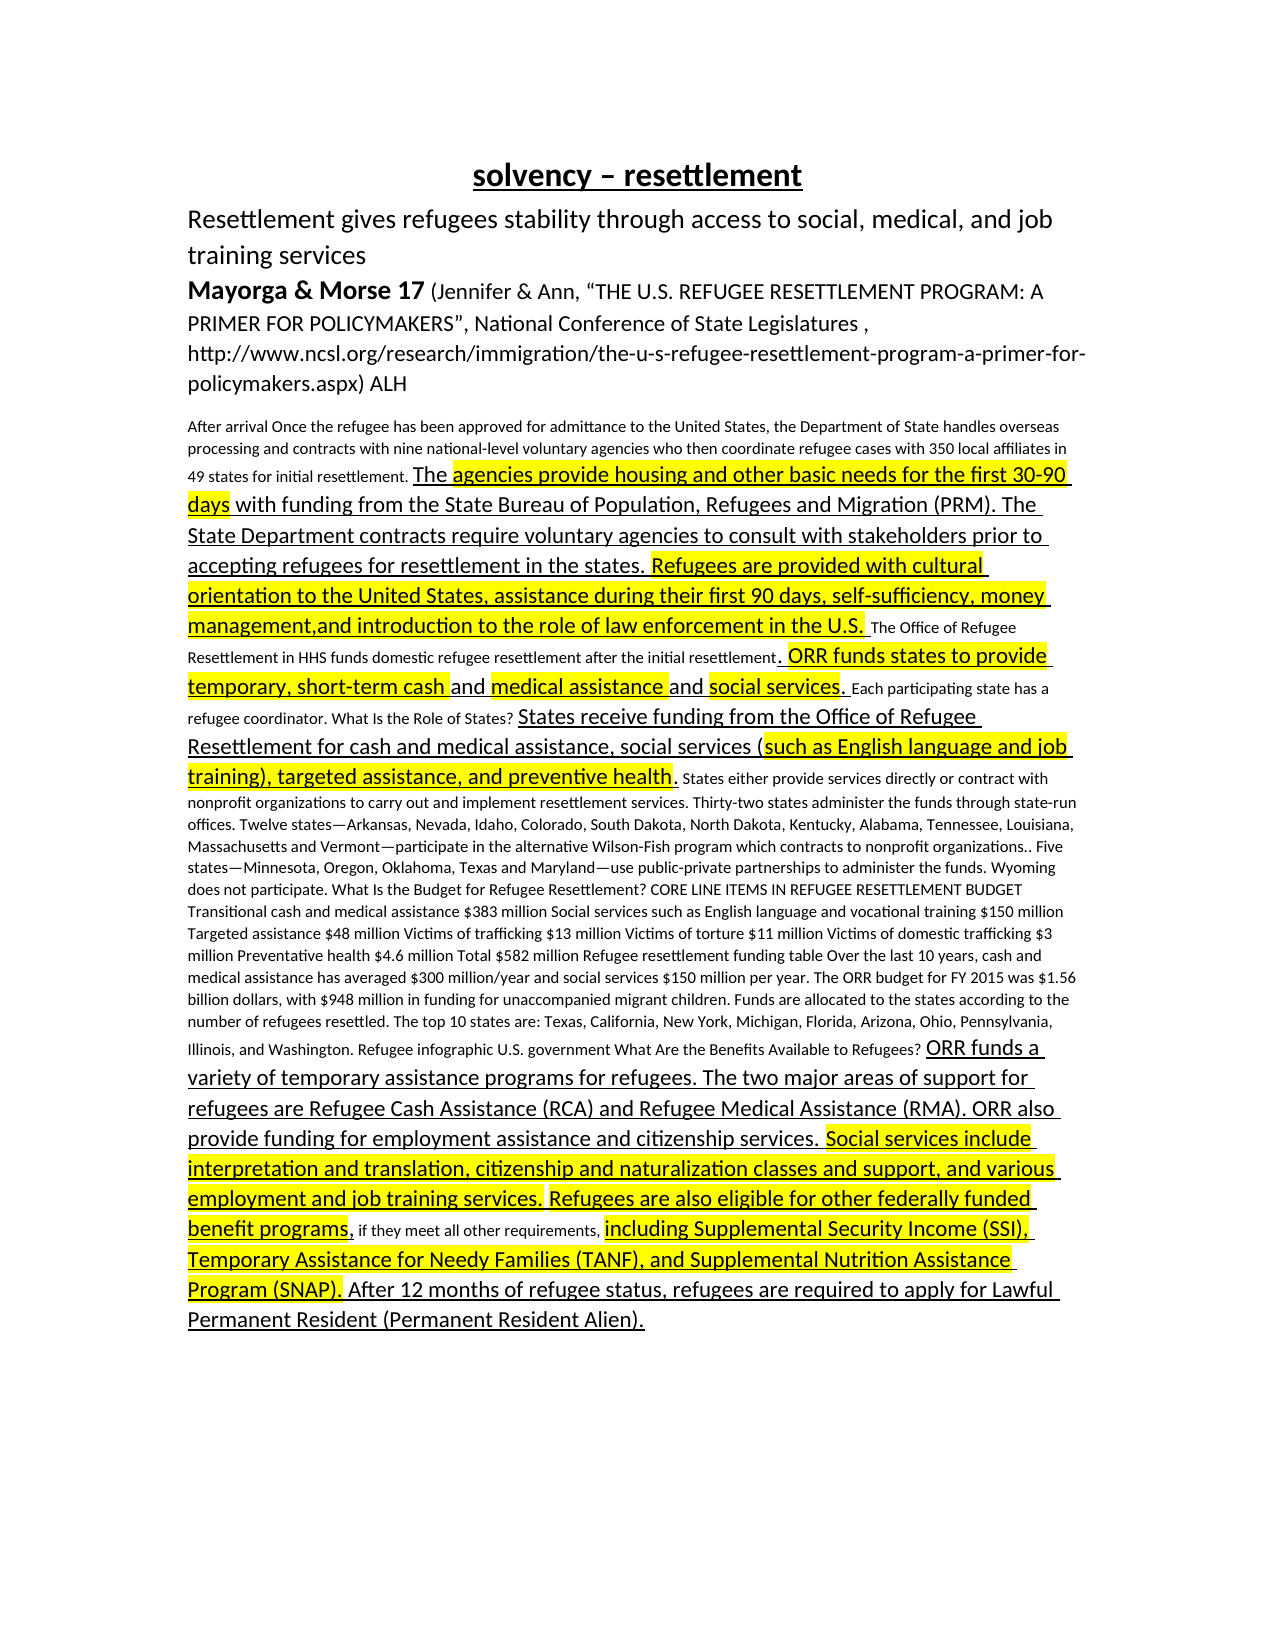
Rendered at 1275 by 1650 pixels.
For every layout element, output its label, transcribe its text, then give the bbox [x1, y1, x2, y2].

text Mayorga & Morse 17 (Jennifer & Ann, “THE U.S. REFUGEE RESETTLEMENT PROGRAM: A PRIMER FOR POLICYMAKERS”, National Conference of State Legislatures , http://www.ncsl.org/research/immigration/the-u-s-refugee-resettlement-program-a-primer-for-policymakers.aspx) ALH [187, 273, 1087, 397]
subtitle Resettlement gives refugees stability through access to social, medical, and job training services [187, 202, 1087, 271]
text After arrival Once the refugee has been approved for admittance to the United States, the Department of State handles overseas processing and contracts with nine national-level voluntary agencies who then coordinate refugee cases with 350 local affiliates in 49 states for initial resettlement. The agencies provide housing and other basic needs for the first 30-90 days with funding from the State Bureau of Population, Refugees and Migration (PRM). The State Department contracts require voluntary agencies to consult with stakeholders prior to accepting refugees for resettlement in the states. Refugees are provided with cultural orientation to the United States, assistance during their first 90 days, self-sufficiency, money management,and introduction to the role of law enforcement in the U.S. The Office of Refugee Resettlement in HHS funds domestic refugee resettlement after the initial resettlement. ORR funds states to provide temporary, short-term cash and medical assistance and social services. Each participating state has a refugee coordinator. What Is the Role of States? States receive funding from the Office of Refugee Resettlement for cash and medical assistance, social services (such as English language and job training), targeted assistance, and preventive health. States either provide services directly or contract with nonprofit organizations to carry out and implement resettlement services. Thirty-two states administer the funds through state-run offices. Twelve states—Arkansas, Nevada, Idaho, Colorado, South Dakota, North Dakota, Kentucky, Alabama, Tennessee, Louisiana, Massachusetts and Vermont—participate in the alternative Wilson-Fish program which contracts to nonprofit organizations.. Five states—Minnesota, Oregon, Oklahoma, Texas and Maryland—use public-private partnerships to administer the funds. Wyoming does not participate. What Is the Budget for Refugee Resettlement? CORE LINE ITEMS IN REFUGEE RESETTLEMENT BUDGET Transitional cash and medical assistance $383 million Social services such as English language and vocational training $150 million Targeted assistance $48 million Victims of trafficking $13 million Victims of torture $11 million Victims of domestic trafficking $3 million Preventative health $4.6 million Total $582 million Refugee resettlement funding table Over the last 10 years, cash and medical assistance has averaged $300 million/year and social services $150 million per year. The ORR budget for FY 2015 was $1.56 billion dollars, with $948 million in funding for unaccompanied migrant children. Funds are allocated to the states according to the number of refugees resettled. The top 10 states are: Texas, California, New York, Michigan, Florida, Arizona, Ohio, Pennsylvania, Illinois, and Washington. Refugee infographic U.S. government What Are the Benefits Available to Refugees? ORR funds a variety of temporary assistance programs for refugees. The two major areas of support for refugees are Refugee Cash Assistance (RCA) and Refugee Medical Assistance (RMA). ORR also provide funding for employment assistance and citizenship services. Social services include interpretation and translation, citizenship and naturalization classes and support, and various employment and job training services. Refugees are also eligible for other federally funded benefit programs, if they meet all other requirements, including Supplemental Security Income (SSI), Temporary Assistance for Needy Families (TANF), and Supplemental Nutrition Assistance Program (SNAP). After 12 months of refugee status, refugees are required to apply for Lawful Permanent Resident (Permanent Resident Alien). [187, 416, 1087, 1333]
subtitle solvency – resettlement [187, 154, 1087, 195]
